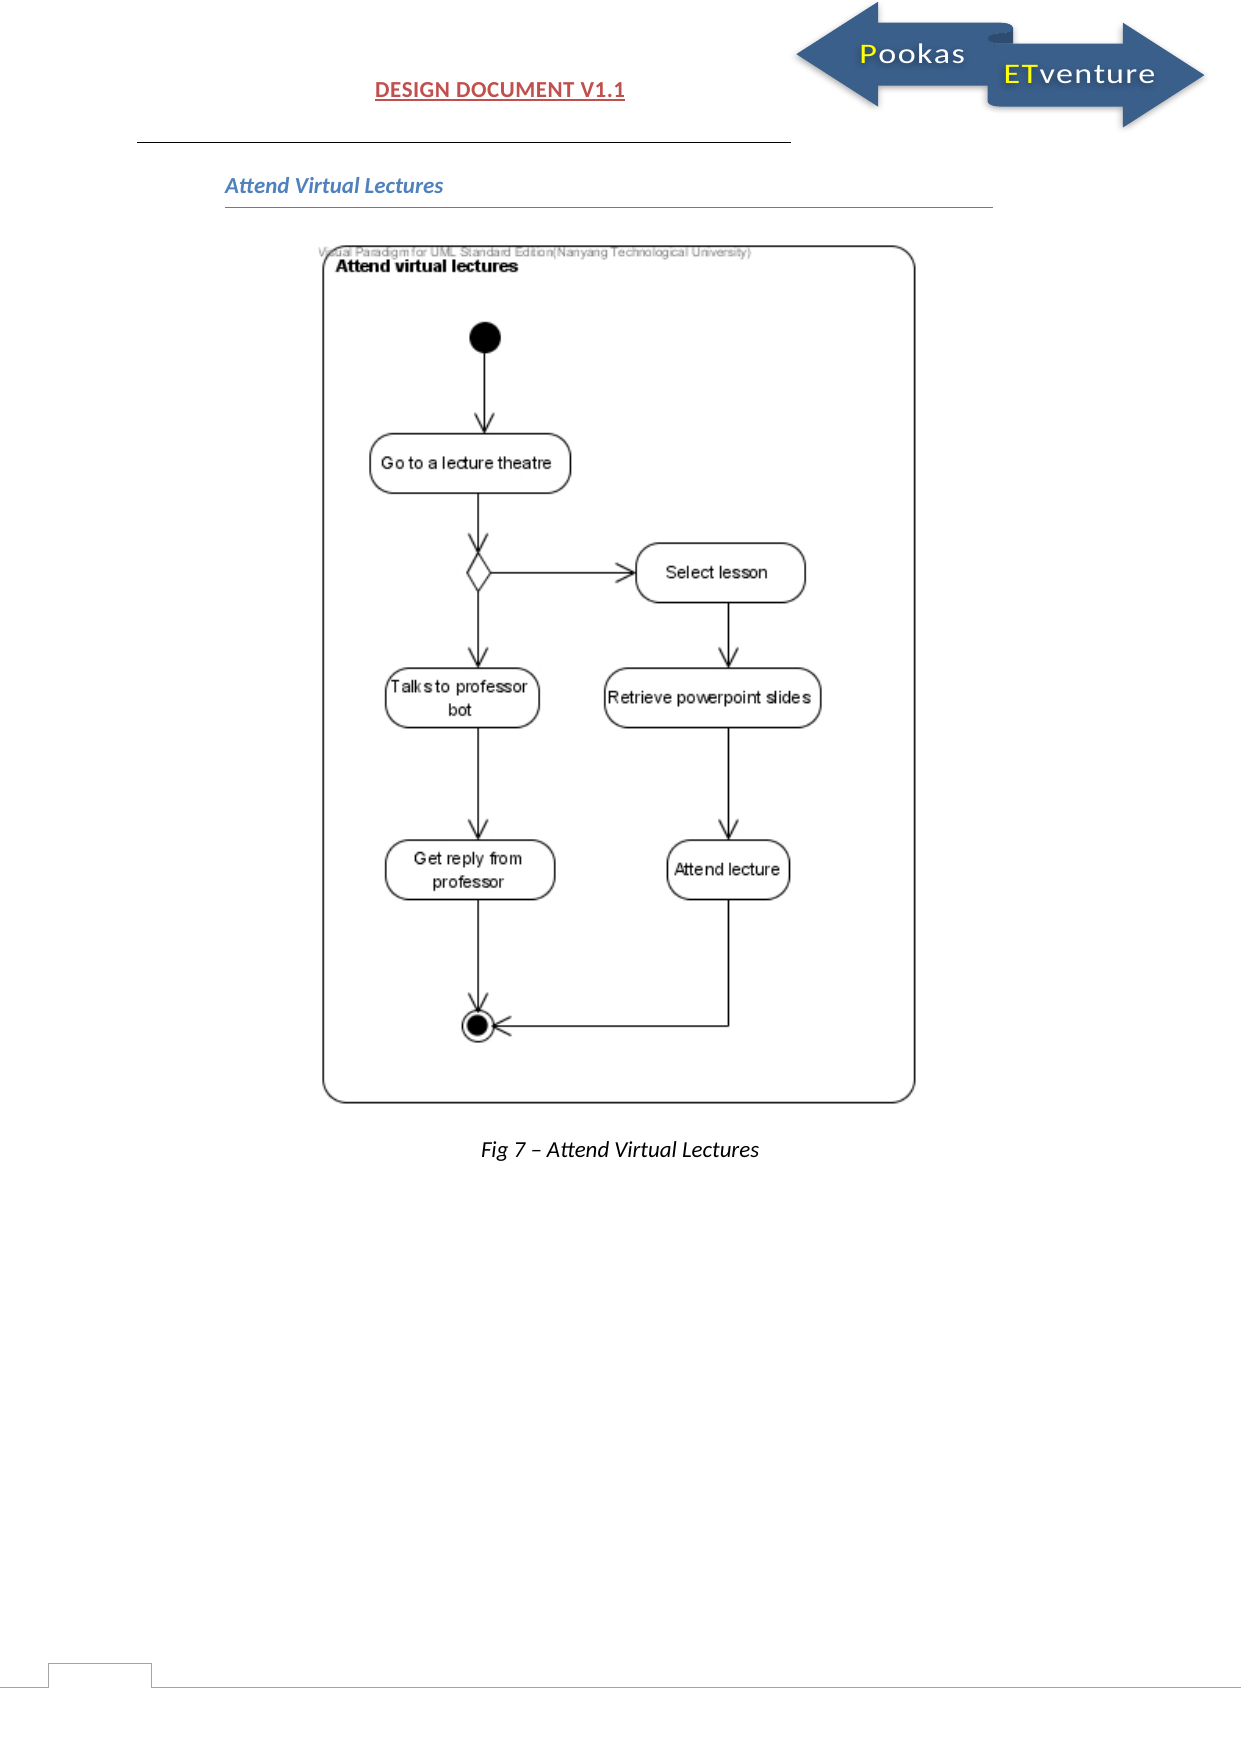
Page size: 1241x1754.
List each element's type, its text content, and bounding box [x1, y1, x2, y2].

text Attend Virtual Lectures [225, 171, 993, 207]
text Fig 7 – Attend Virtual Lectures [150, 1135, 1090, 1163]
picture [318, 241, 922, 1110]
